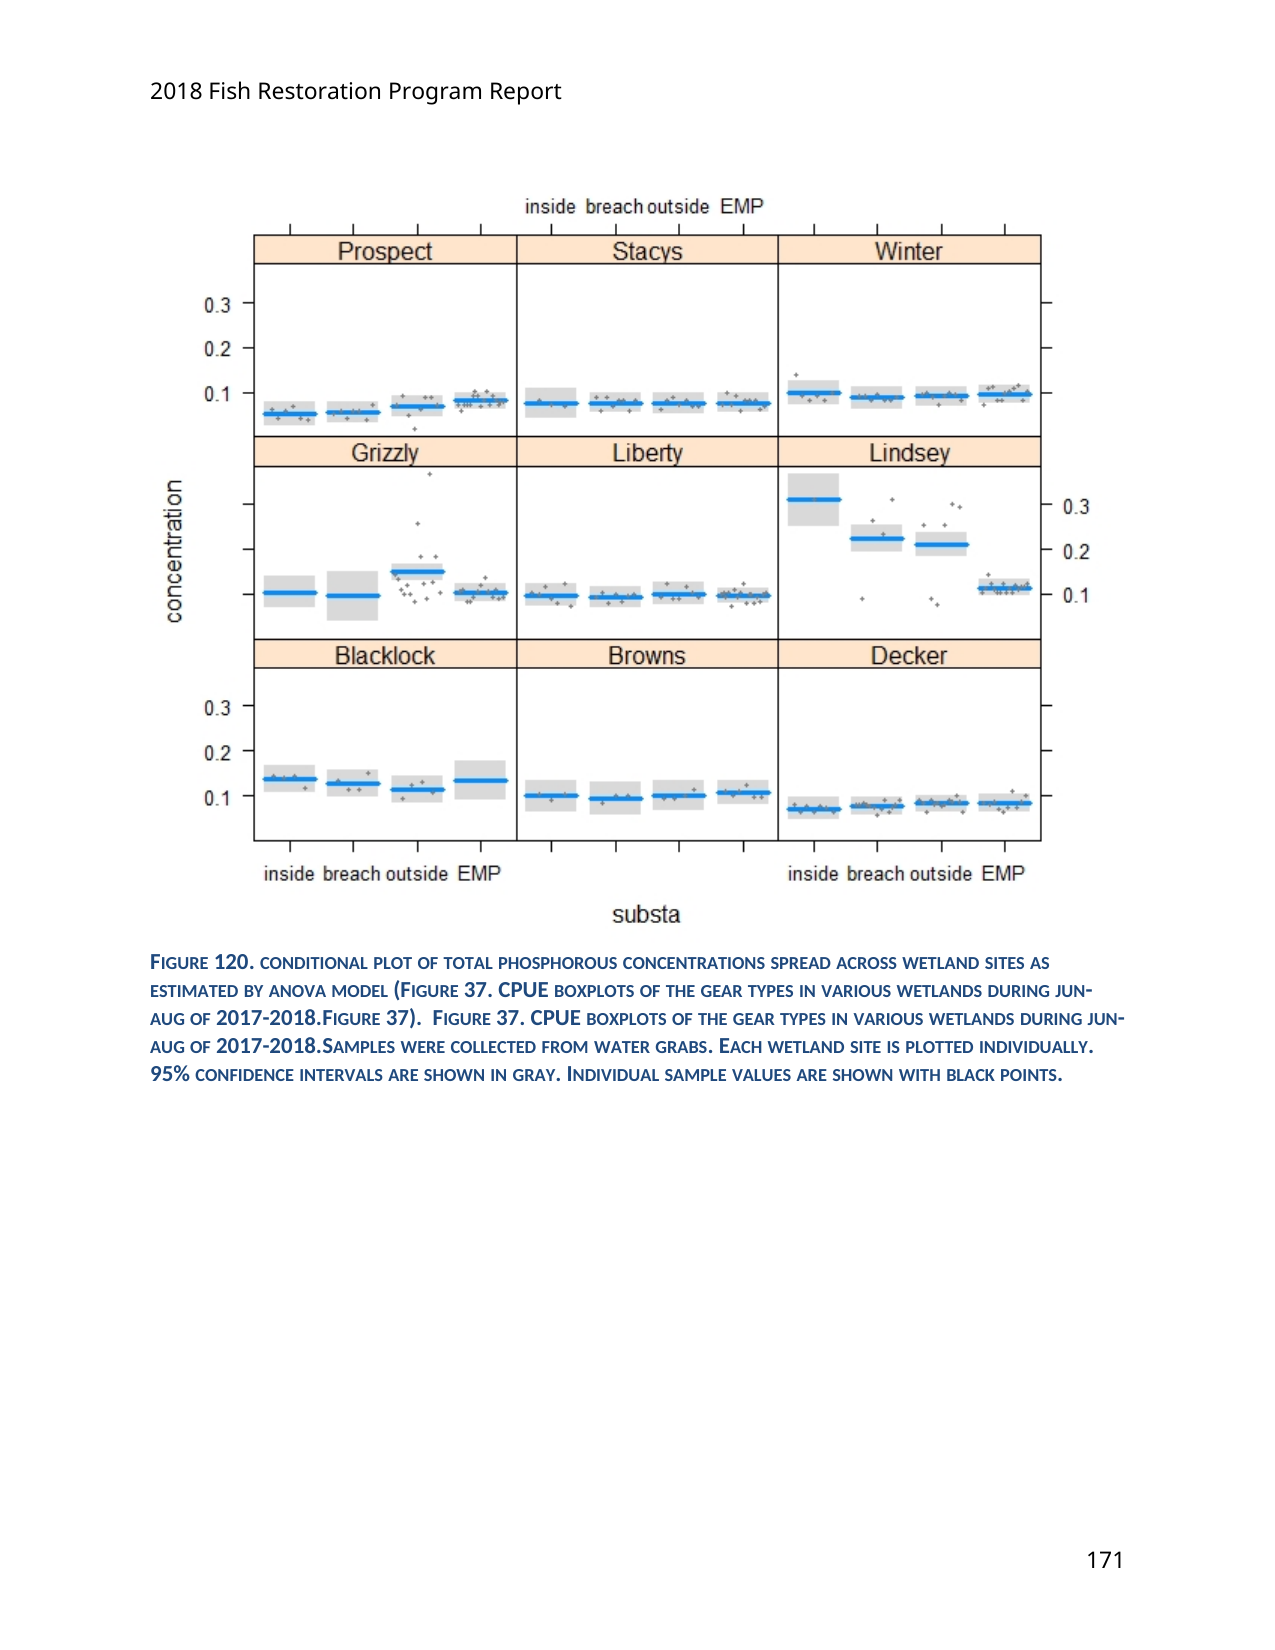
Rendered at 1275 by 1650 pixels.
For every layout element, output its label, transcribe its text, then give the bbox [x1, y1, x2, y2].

picture [150, 150, 1125, 947]
text Figure 120. conditional plot of total phosphorous concentrations spread across wetland sites as estimated by anova model (Figure 51). Samples were collected from water grabs. Each wetland site is plotted individually. 95% confidence intervals are shown in gray. Individual sample values are shown with black points. [150, 947, 1125, 1087]
